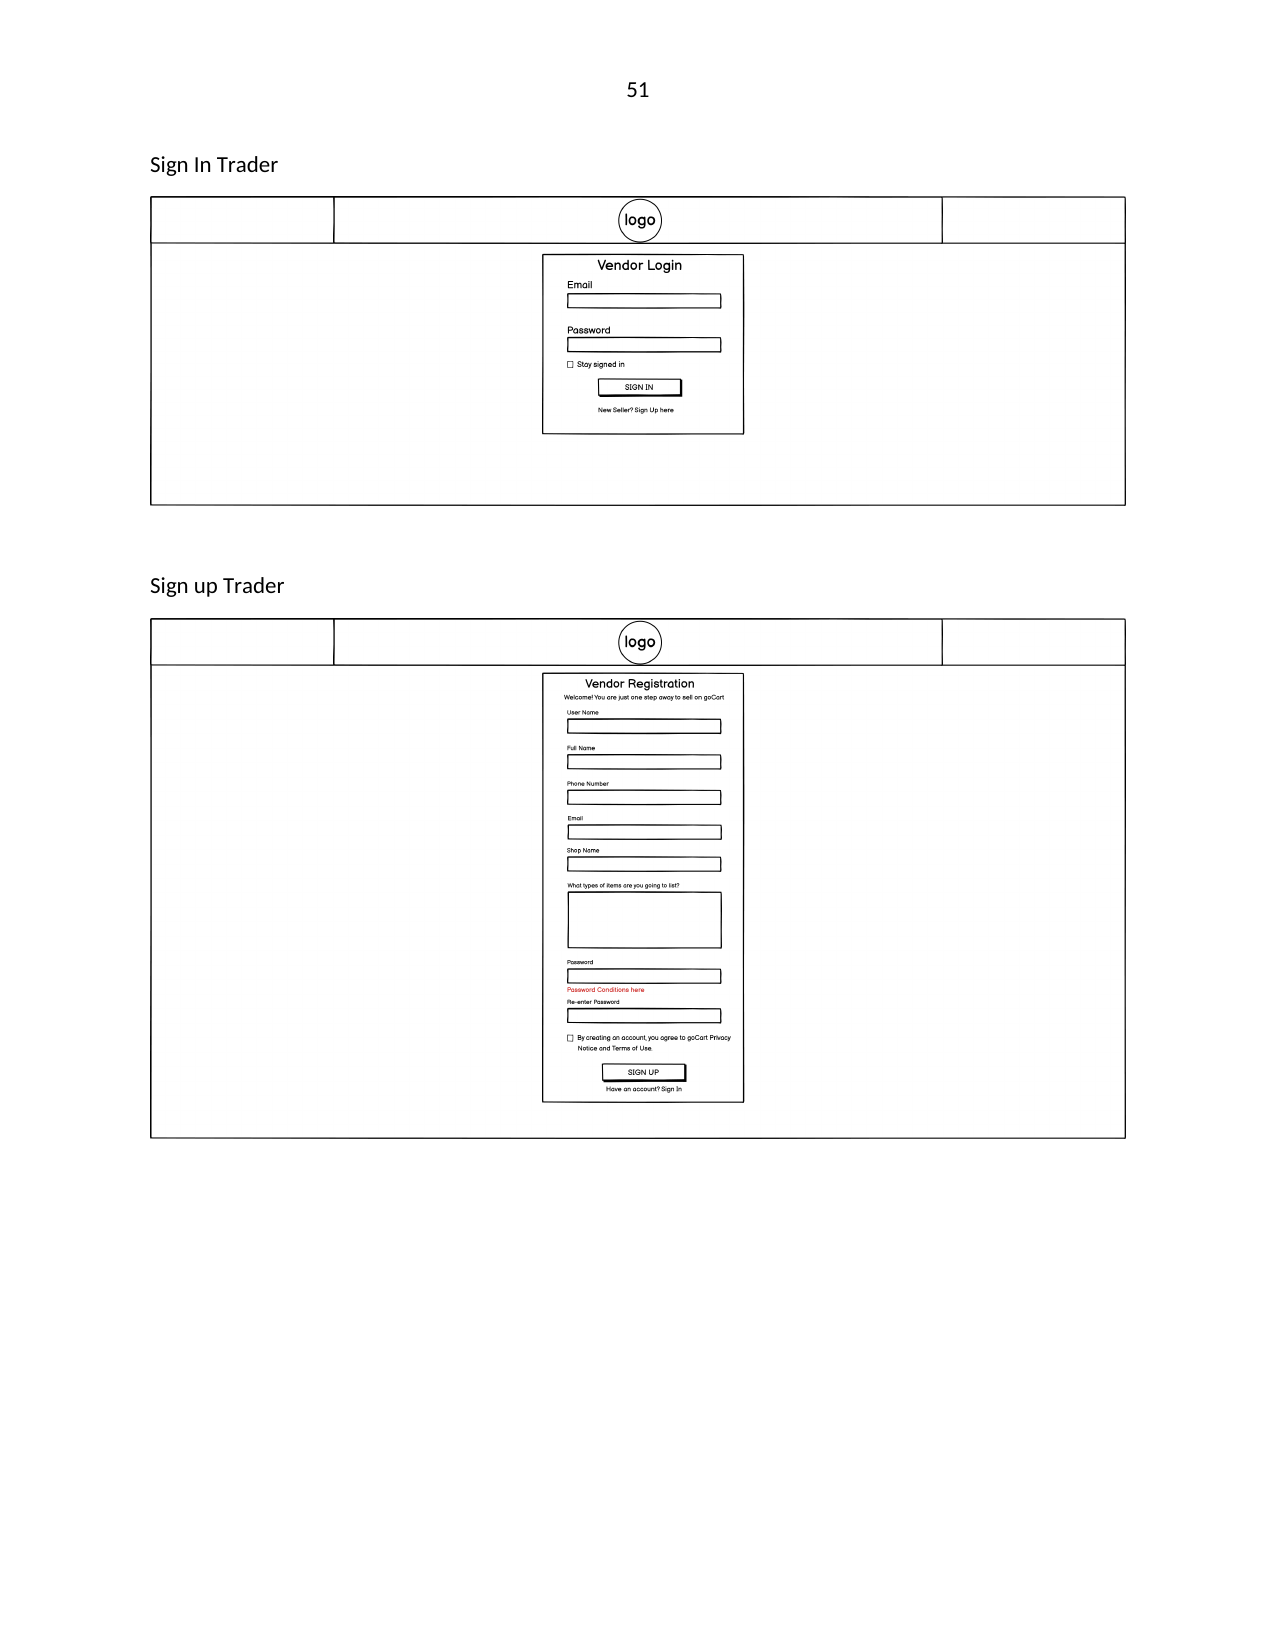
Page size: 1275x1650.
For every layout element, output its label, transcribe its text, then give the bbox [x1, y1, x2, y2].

text Sign In Trader [150, 150, 1125, 178]
text Sign up Trader [150, 571, 1125, 599]
picture [150, 618, 1126, 1139]
picture [150, 196, 1126, 506]
